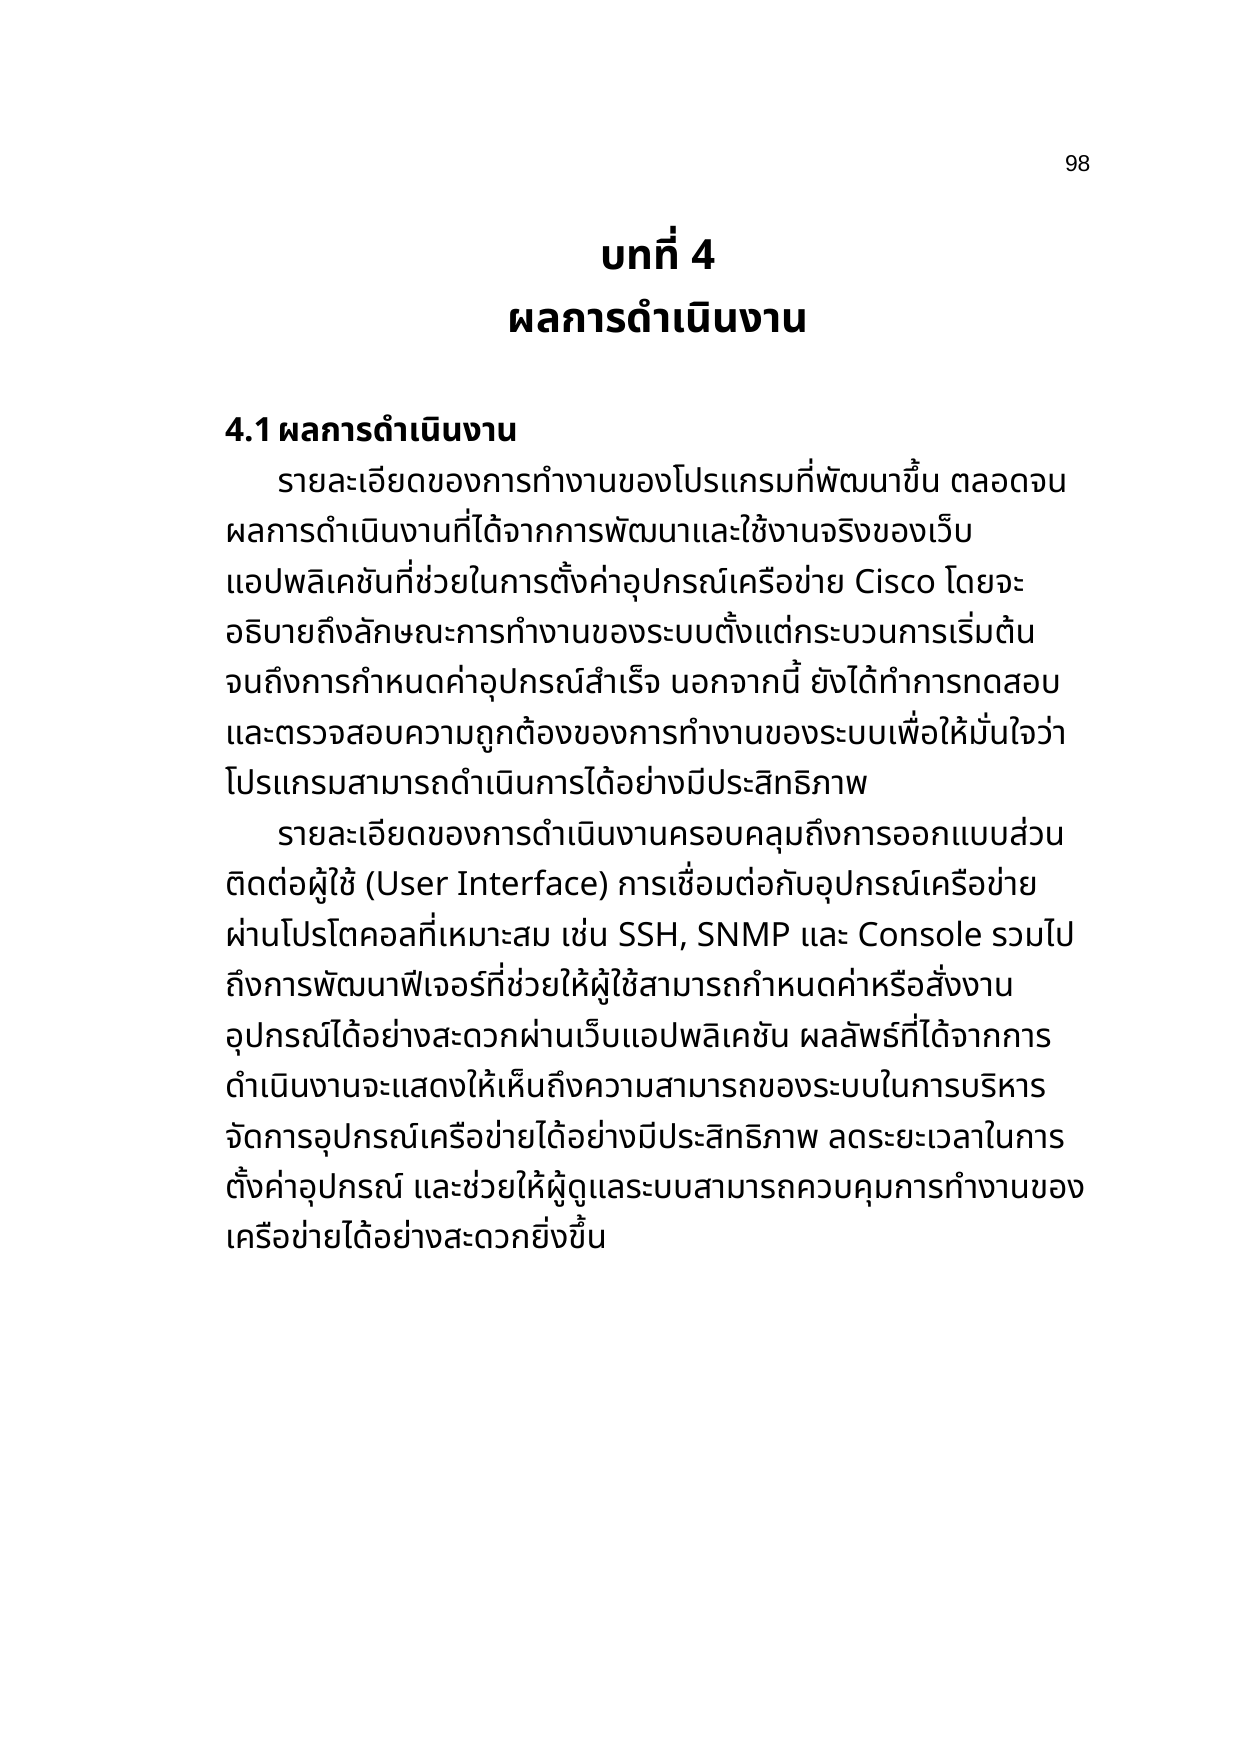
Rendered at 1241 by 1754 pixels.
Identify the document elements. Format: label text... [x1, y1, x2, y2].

text รายละเอียดของการดำเนินงานครอบคลุมถึงการออกแบบส่วนติดต่อผู้ใช้ (User Interface) การเชื่อมต่อกับอุปกรณ์เครือข่ายผ่านโปรโตคอลที่เหมาะสม เช่น SSH, SNMP และ Console รวมไปถึงการพัฒนาฟีเจอร์ที่ช่วยให้ผู้ใช้สามารถกำหนดค่าหรือสั่งงานอุปกรณ์ได้อย่างสะดวกผ่านเว็บแอปพลิเคชัน ผลลัพธ์ที่ได้จากการดำเนินงานจะแสดงให้เห็นถึงความสามารถของระบบในการบริหารจัดการอุปกรณ์เครือข่ายได้อย่างมีประสิทธิภาพ ลดระยะเวลาในการตั้งค่าอุปกรณ์ และช่วยให้ผู้ดูแลระบบสามารถควบคุมการทำงานของเครือข่ายได้อย่างสะดวกยิ่งขึ้น [225, 810, 1090, 1264]
text รายละเอียดของการทำงานของโปรแกรมที่พัฒนาขึ้น ตลอดจนผลการดำเนินงานที่ได้จากการพัฒนาและใช้งานจริงของเว็บแอปพลิเคชันที่ช่วยในการตั้งค่าอุปกรณ์เครือข่าย Cisco โดยจะอธิบายถึงลักษณะการทำงานของระบบตั้งแต่กระบวนการเริ่มต้นจนถึงการกำหนดค่าอุปกรณ์สำเร็จ นอกจากนี้ ยังได้ทำการทดสอบและตรวจสอบความถูกต้องของการทำงานของระบบเพื่อให้มั่นใจว่าโปรแกรมสามารถดำเนินการได้อย่างมีประสิทธิภาพ [225, 457, 1090, 810]
text ผลการดำเนินงาน [225, 288, 1090, 351]
subtitle ผลการดำเนินงาน [225, 406, 1090, 457]
